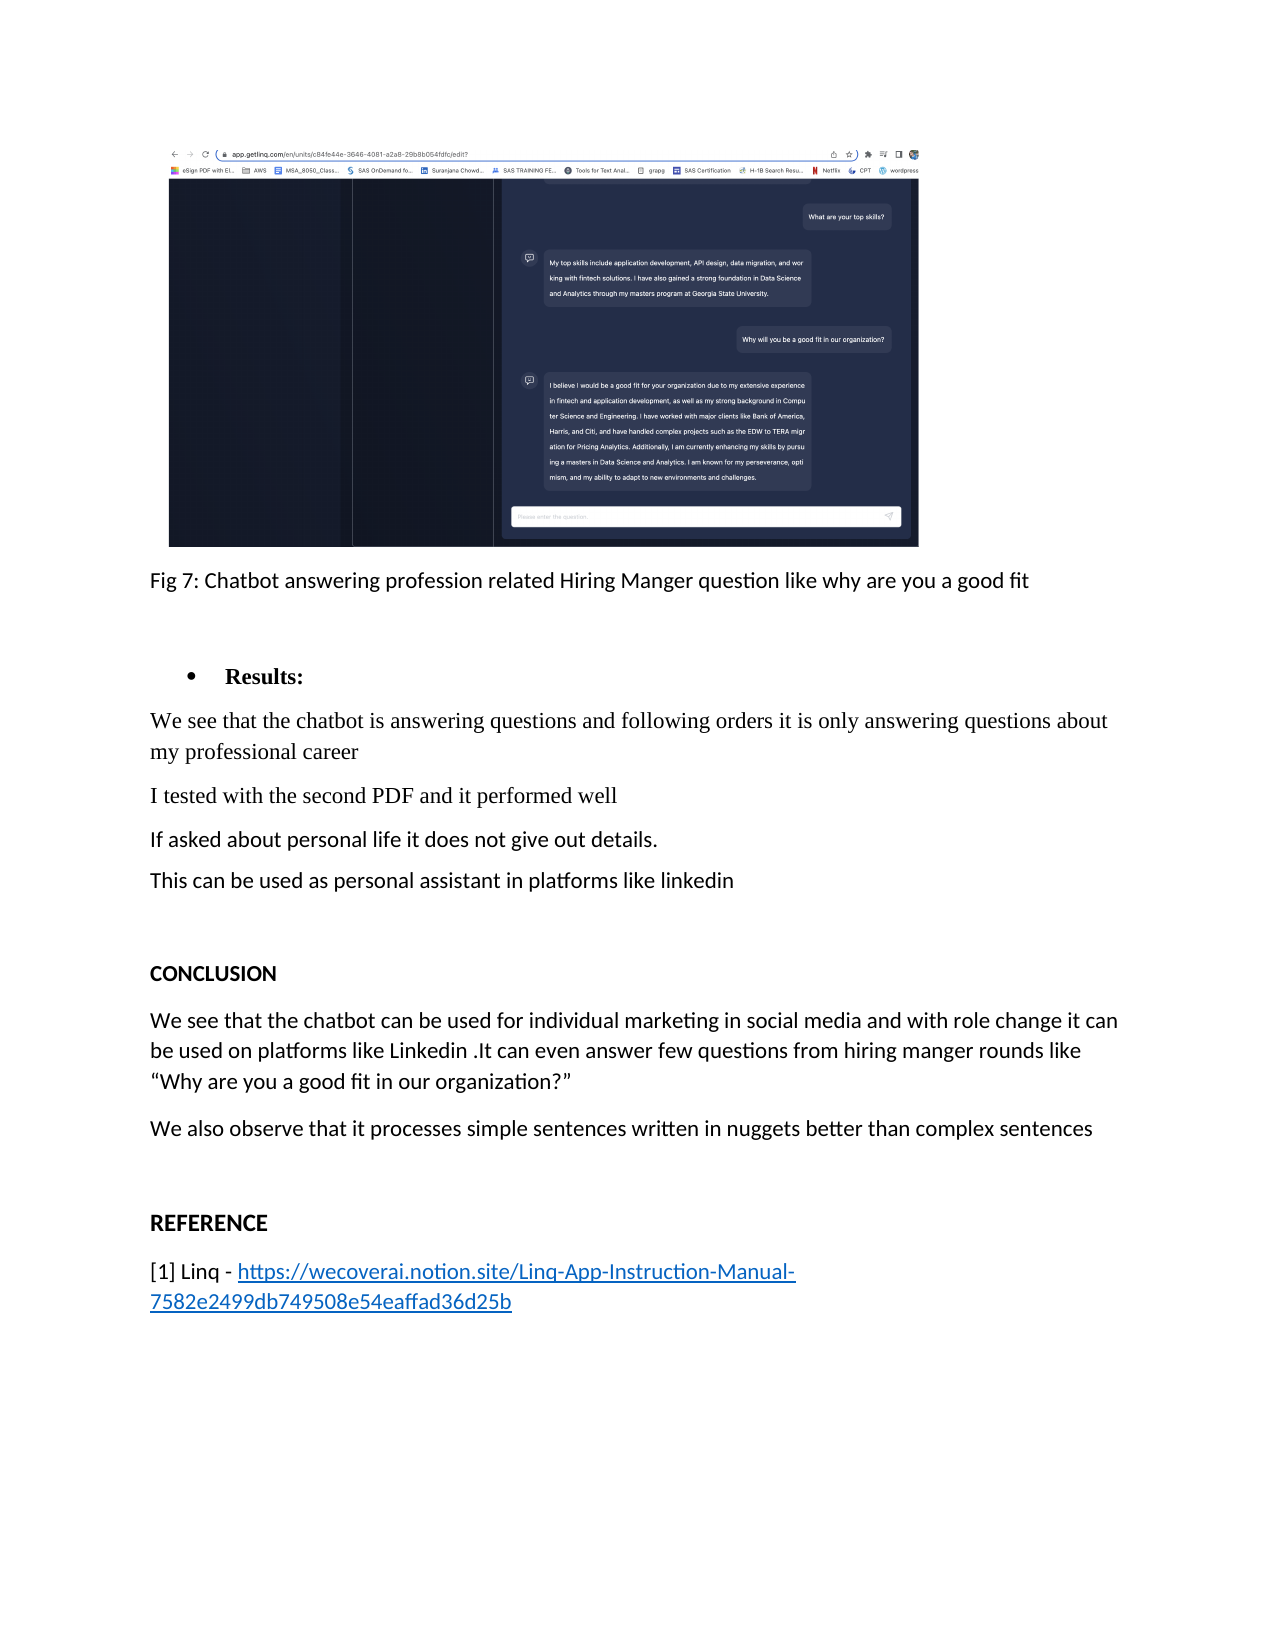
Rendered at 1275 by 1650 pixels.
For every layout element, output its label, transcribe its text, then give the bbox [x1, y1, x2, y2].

text We also observe that it processes simple sentences written in nuggets better than complex sentences [150, 1114, 1125, 1142]
text Fig 7: Chatbot answering profession related Hiring Manger question like why are you a good fit [150, 566, 1125, 594]
text This can be used as personal assistant in platforms like linkedin [150, 866, 1125, 894]
text REFERENCE [150, 1207, 1125, 1238]
text CONCLUSION [150, 959, 1125, 987]
list Results: [187, 659, 1125, 691]
text We see that the chatbot can be used for individual marketing in social media and with role change it can be used on platforms like Linkedin .It can even answer few questions from hiring manger rounds like “Why are you a good fit in our organization?” [150, 1006, 1125, 1095]
text I tested with the second PDF and it performed well [150, 778, 1125, 809]
text [1] Linq - https://wecoverai.notion.site/Linq-App-Instruction-Manual-7582e2499db749508e54eaffad36d25b [150, 1257, 1125, 1315]
text We see that the chatbot is answering questions and following orders it is only answering questions about my professional career [150, 703, 1125, 766]
text If asked about personal life it does not give out details. [150, 822, 1125, 853]
